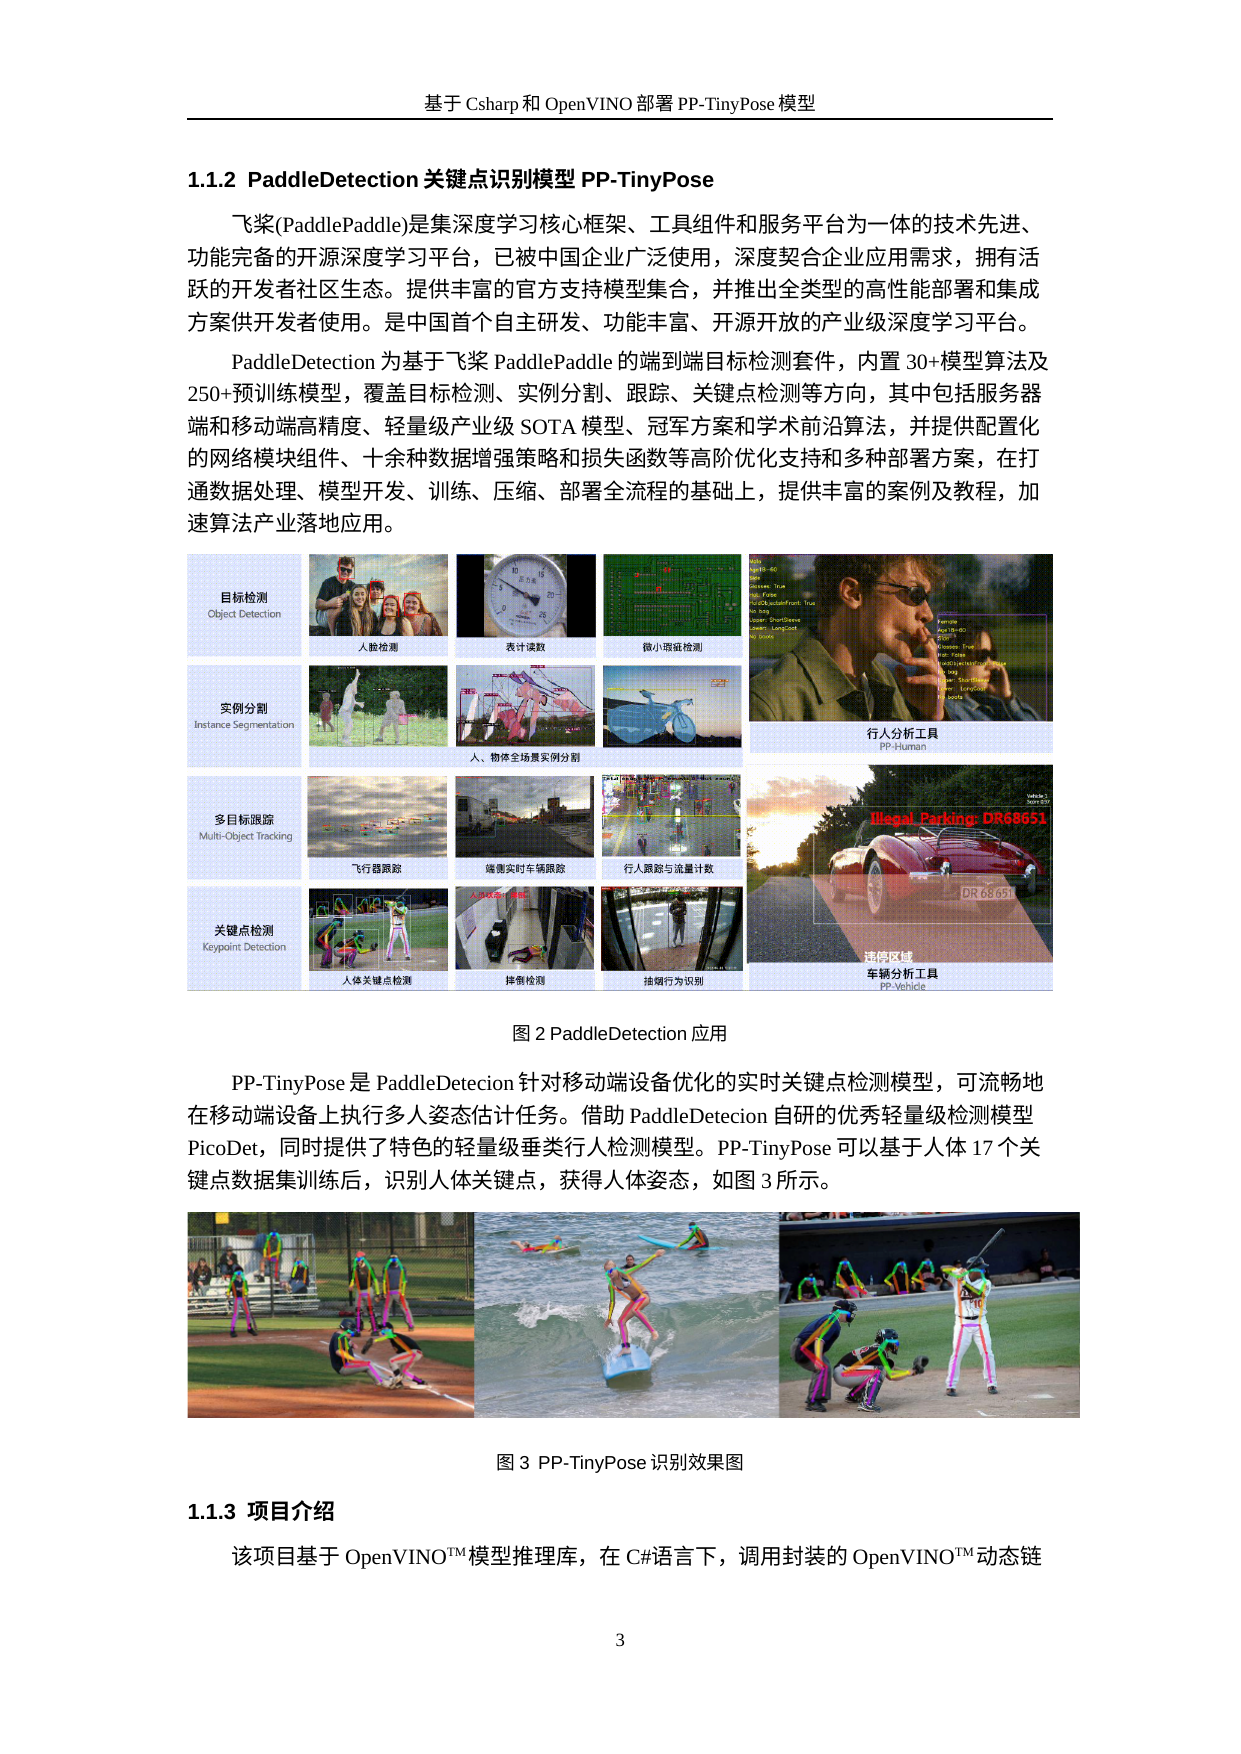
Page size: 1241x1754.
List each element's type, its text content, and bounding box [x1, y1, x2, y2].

text 图 2 PaddleDetection应用 [187, 1016, 1053, 1048]
text 飞桨(PaddlePaddle)是集深度学习核心框架、工具组件和服务平台为一体的技术先进、功能完备的开源深度学习平台，已被中国企业广泛使用，深度契合企业应用需求，拥有活跃的开发者社区生态。提供丰富的官方支持模型集合，并推出全类型的高性能部署和集成方案供开发者使用。是中国首个自主研发、功能丰富、开源开放的产业级深度学习平台。 [187, 207, 1053, 337]
subtitle 项目介绍 [187, 1494, 1053, 1526]
picture [187, 554, 1053, 991]
text PP-TinyPose是PaddleDetecion针对移动端设备优化的实时关键点检测模型，可流畅地在移动端设备上执行多人姿态估计任务。借助PaddleDetecion自研的优秀轻量级检测模型PicoDet，同时提供了特色的轻量级垂类行人检测模型。PP-TinyPose可以基于人体17个关键点数据集训练后，识别人体关键点，获得人体姿态，如图 3所示。 [187, 1065, 1053, 1195]
picture [187, 1212, 1080, 1418]
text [187, 1539, 1053, 1571]
subtitle PaddleDetection关键点识别模型PP-TinyPose [187, 162, 1053, 194]
text 图 3 PP-TinyPose识别效果图 [187, 1445, 1053, 1477]
text PaddleDetection为基于飞桨PaddlePaddle的端到端目标检测套件，内置30+模型算法及250+预训练模型，覆盖目标检测、实例分割、跟踪、关键点检测等方向，其中包括服务器端和移动端高精度、轻量级产业级SOTA模型、冠军方案和学术前沿算法，并提供配置化的网络模块组件、十余种数据增强策略和损失函数等高阶优化支持和多种部署方案，在打通数据处理、模型开发、训练、压缩、部署全流程的基础上，提供丰富的案例及教程，加速算法产业落地应用。 [187, 343, 1053, 538]
